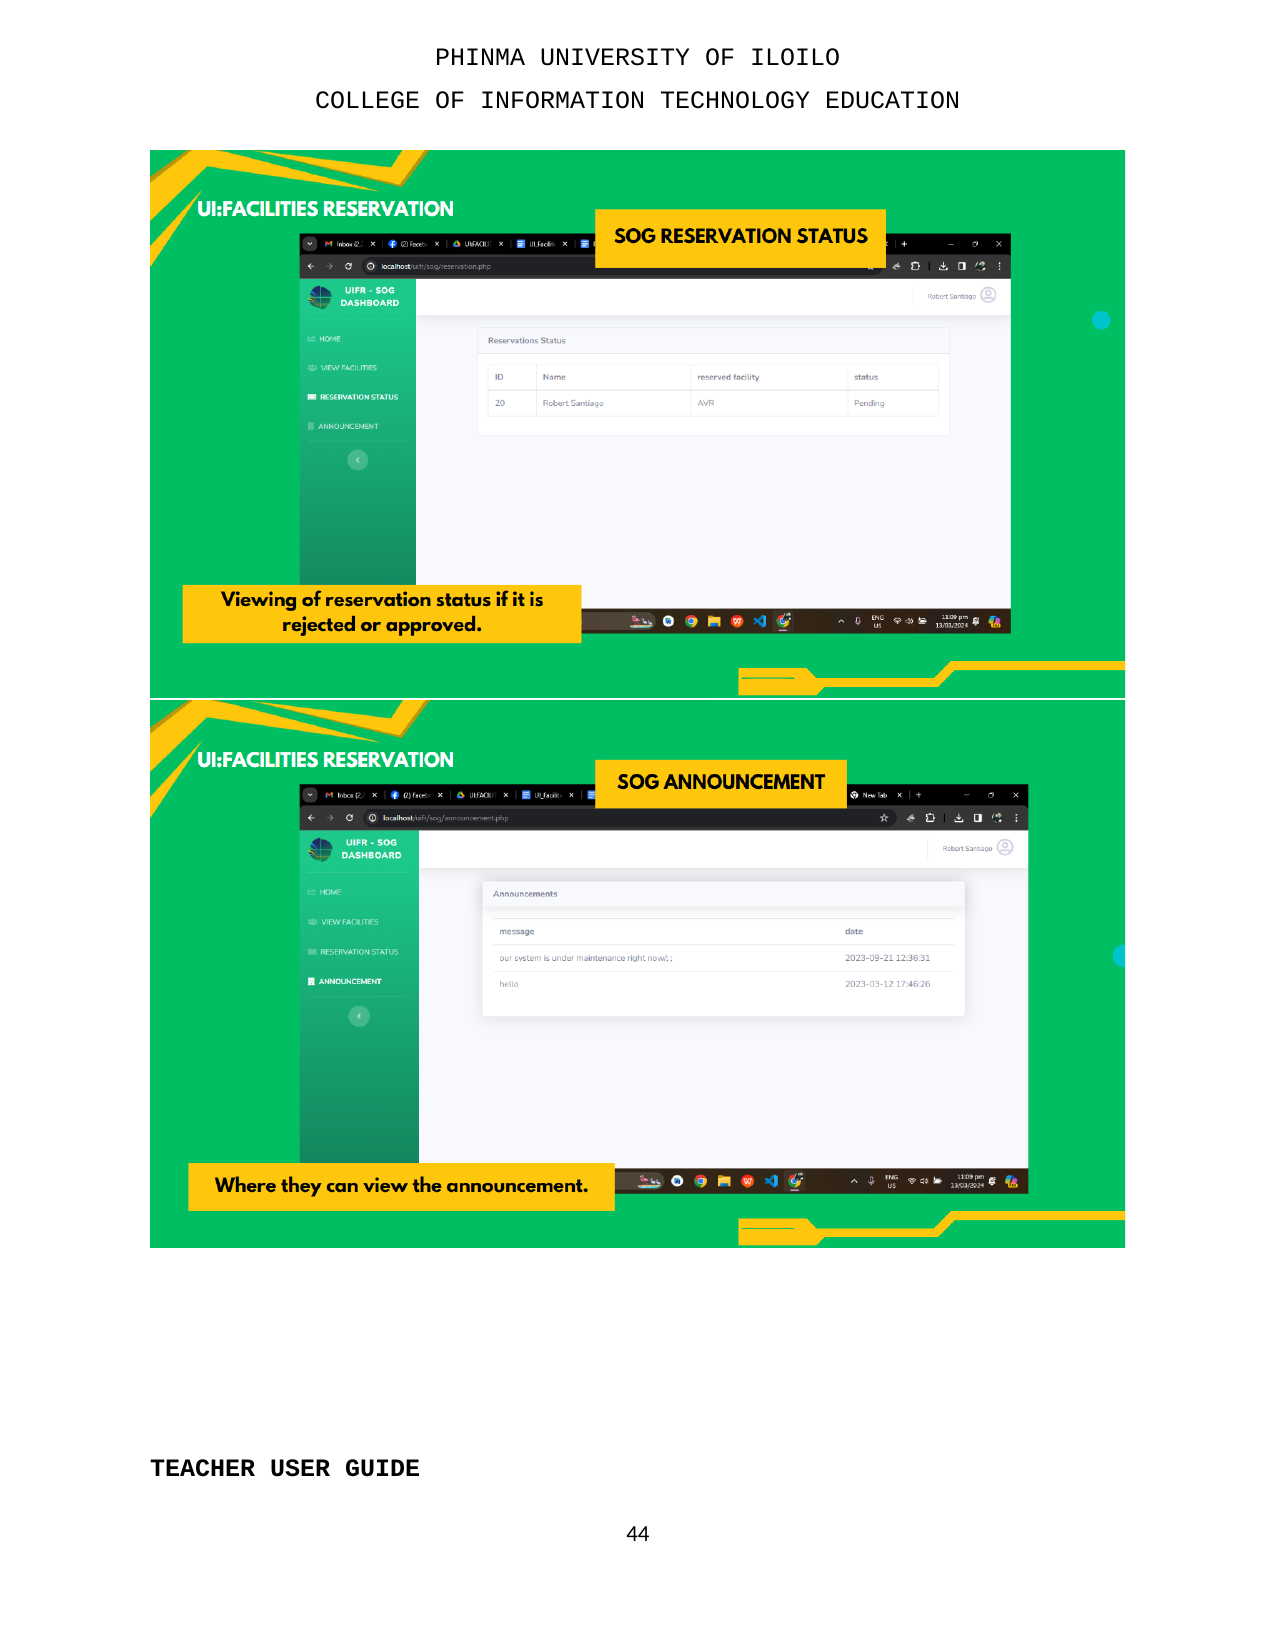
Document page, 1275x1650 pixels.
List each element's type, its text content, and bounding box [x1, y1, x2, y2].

picture [150, 700, 1125, 1248]
text TEACHER USER GUIDE [150, 1456, 1125, 1484]
picture [150, 150, 1125, 698]
